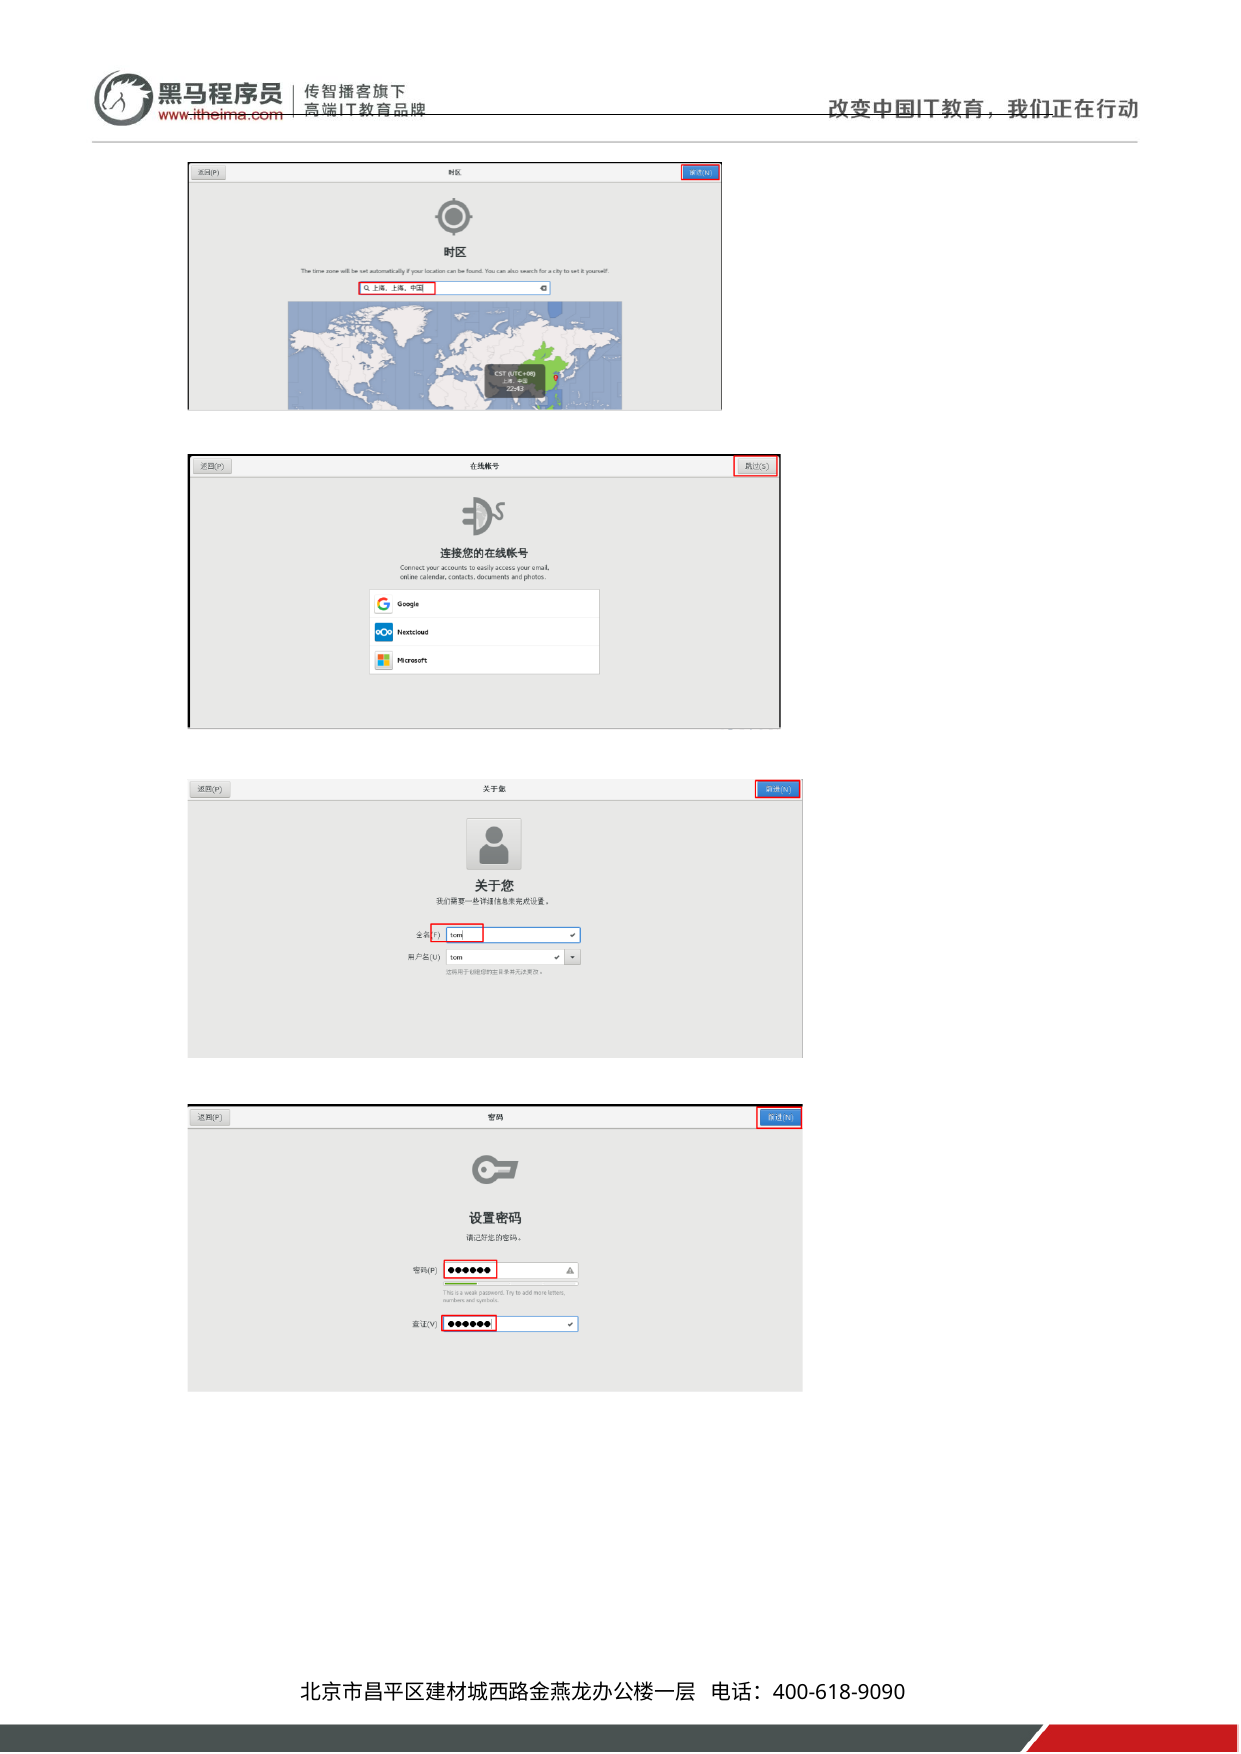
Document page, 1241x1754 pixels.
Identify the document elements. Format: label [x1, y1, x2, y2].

picture [0, 0, 1241, 150]
picture [0, 1671, 1239, 1752]
picture [187, 162, 722, 411]
picture [187, 454, 781, 730]
picture [187, 1104, 803, 1392]
picture [187, 779, 803, 1058]
